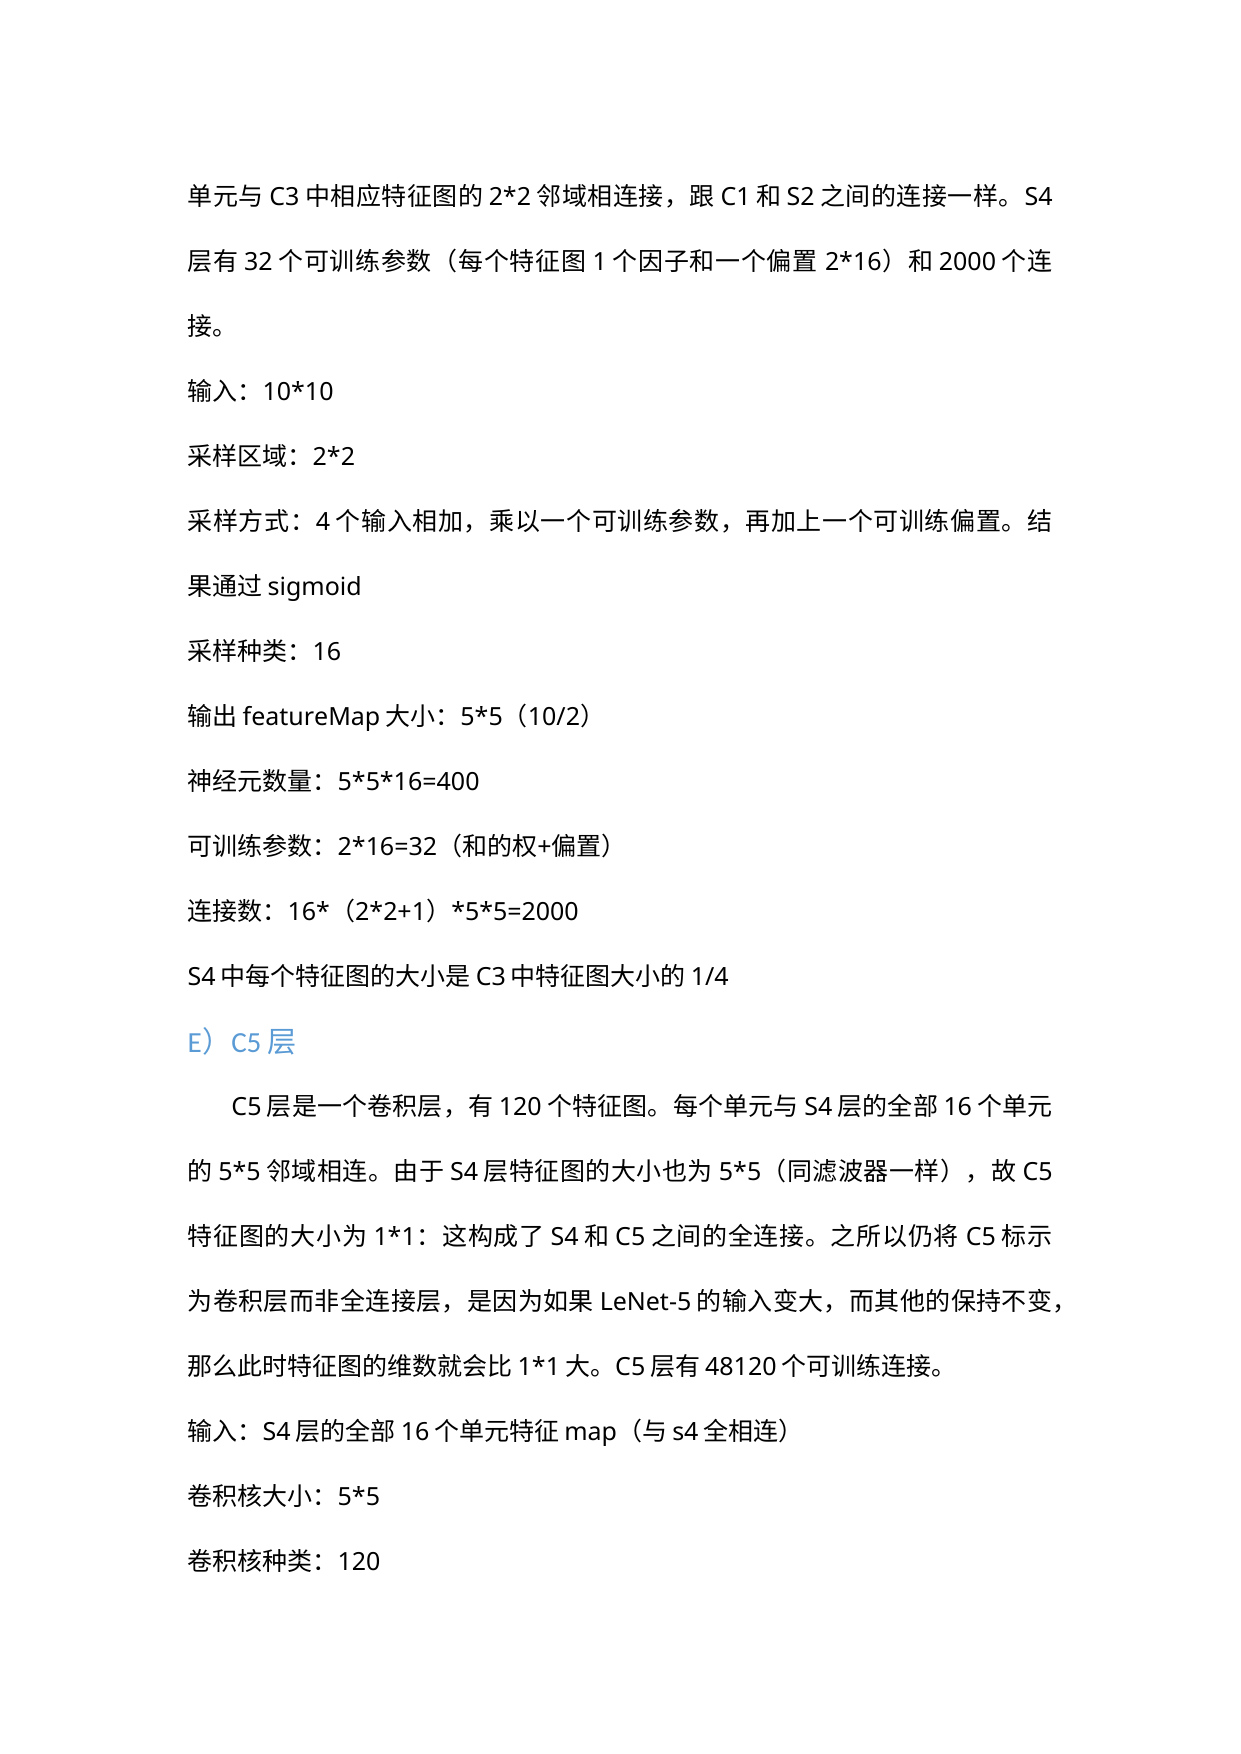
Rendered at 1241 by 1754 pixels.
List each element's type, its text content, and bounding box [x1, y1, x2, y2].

text 卷积核种类：120 [187, 1527, 1053, 1592]
text 卷积核大小：5*5 [187, 1462, 1053, 1527]
text 采样方式：4个输入相加，乘以一个可训练参数，再加上一个可训练偏置。结果通过sigmoid [187, 487, 1053, 617]
text 输出featureMap大小：5*5（10/2） [187, 682, 1053, 747]
text 神经元数量：5*5*16=400 [187, 747, 1053, 812]
text 采样种类：16 [187, 617, 1053, 682]
text 输入：S4层的全部16个单元特征map（与s4全相连） [187, 1397, 1053, 1462]
text 采样区域：2*2 [187, 422, 1053, 487]
text S4中每个特征图的大小是C3中特征图大小的1/4 [187, 942, 1053, 1007]
text 输入：10*10 [187, 357, 1053, 422]
text 可训练参数：2*16=32（和的权+偏置） [187, 812, 1053, 877]
text C5层是一个卷积层，有120个特征图。每个单元与S4层的全部16个单元的5*5邻域相连。由于S4层特征图的大小也为5*5（同滤波器一样），故C5特征图的大小为1*1：这构成了S4和C5之间的全连接。之所以仍将C5标示为卷积层而非全连接层，是因为如果LeNet-5的输入变大，而其他的保持不变，那么此时特征图的维数就会比1*1大。C5层有48120个可训练连接。 [187, 1072, 1053, 1397]
text E）C5层 [187, 1007, 1053, 1072]
text 连接数：16*（2*2+1）*5*5=2000 [187, 877, 1053, 942]
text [187, 162, 1053, 357]
